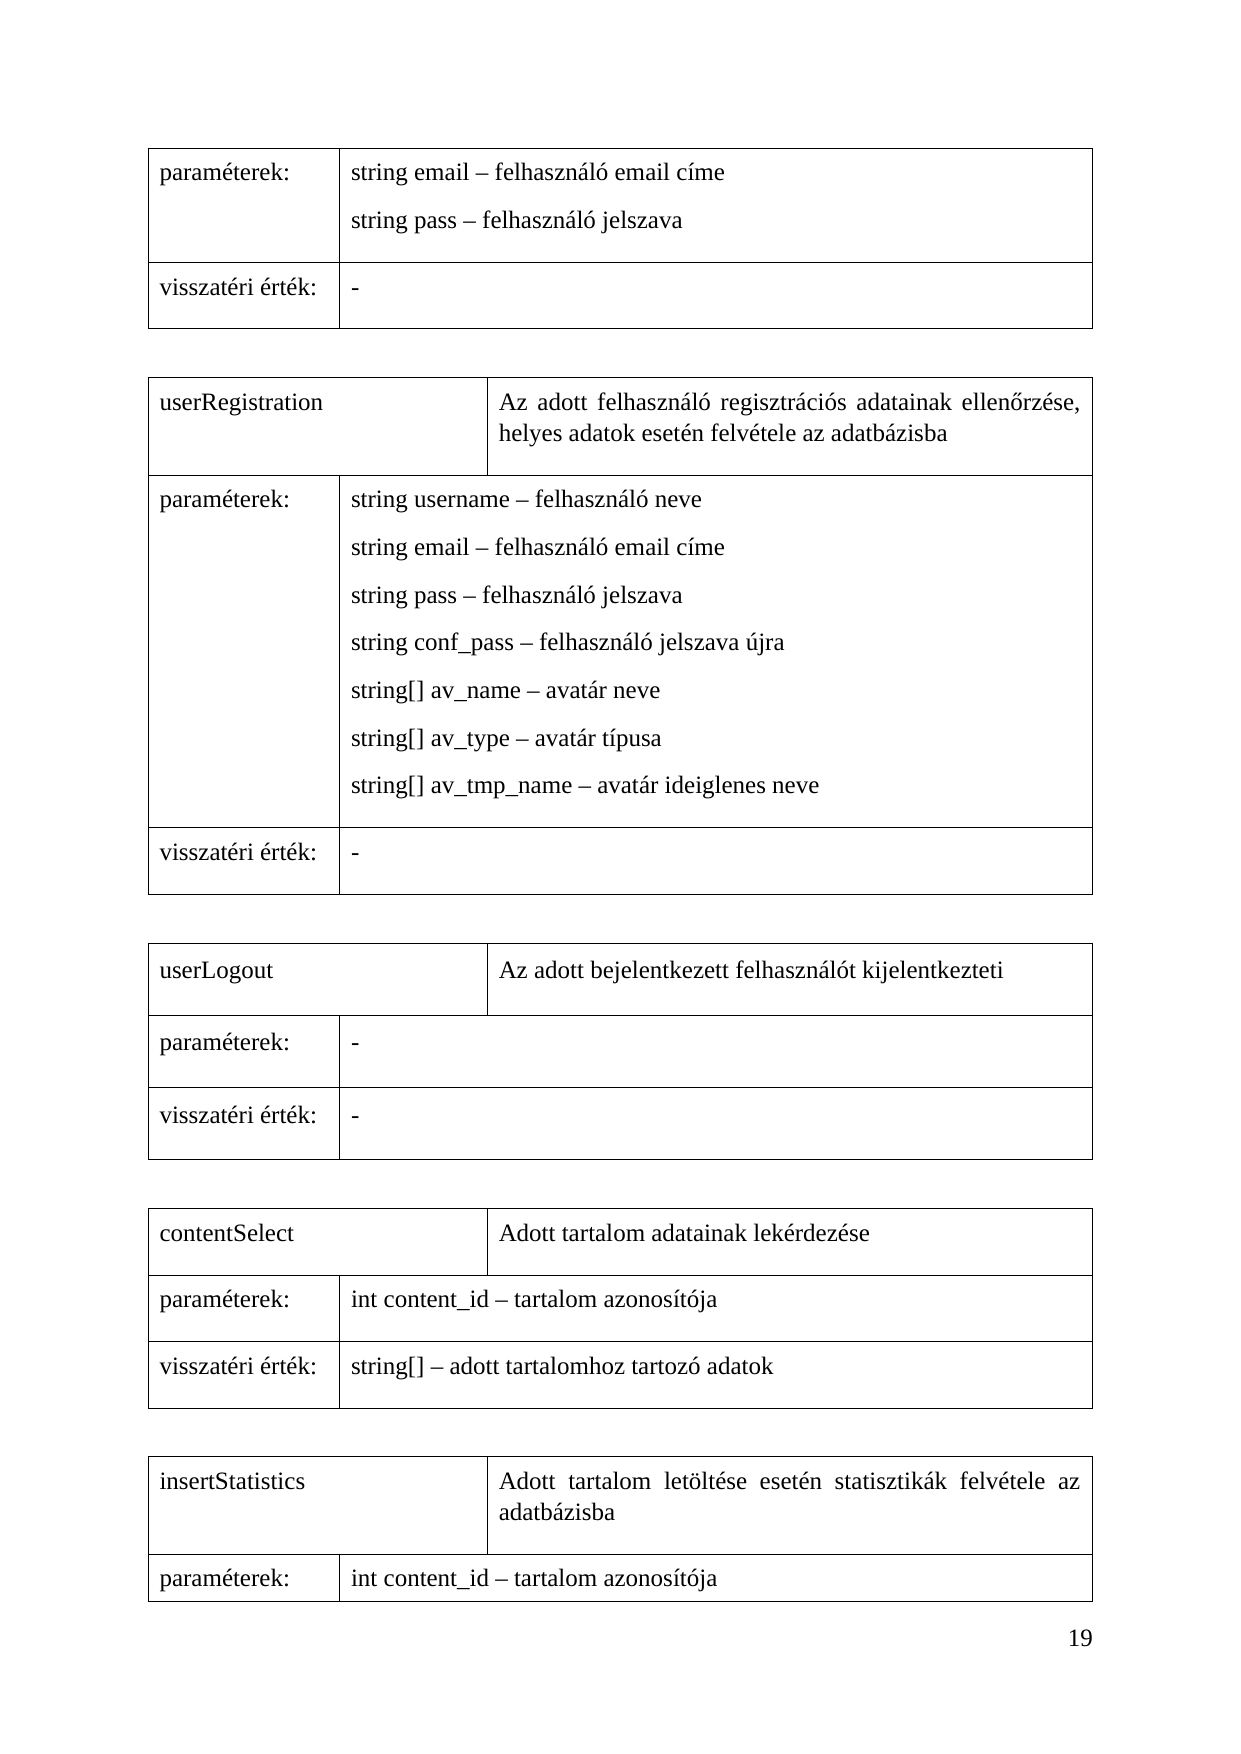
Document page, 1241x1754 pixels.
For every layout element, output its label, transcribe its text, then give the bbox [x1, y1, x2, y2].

table_cell paraméterek: [149, 1276, 339, 1341]
table_cell int content_id – tartalom azonosítója [340, 1276, 1092, 1341]
table_cell visszatéri érték: [149, 828, 339, 894]
table_cell - [340, 1088, 1092, 1159]
table_cell paraméterek: [149, 476, 339, 827]
table_cell string[] – adott tartalomhoz tartozó adatok [340, 1342, 1092, 1407]
table_cell visszatéri érték: [149, 1088, 339, 1159]
table_cell - [340, 263, 1092, 328]
table_cell visszatéri érték: [149, 263, 339, 328]
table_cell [340, 1555, 1092, 1601]
table_cell - [340, 1016, 1092, 1087]
table_header contentSelect [149, 1209, 487, 1274]
table_header userRegistration [149, 378, 487, 474]
table_header Az adott bejelentkezett felhasználót kijelentkezteti [488, 944, 1092, 1015]
table_header Adott tartalom letöltése esetén statisztikák felvétele az adatbázisba [488, 1457, 1092, 1554]
table_cell string email – felhasználó email címe string pass – felhasználó jelszava [340, 149, 1092, 262]
table_cell visszatéri érték: [149, 1342, 339, 1407]
table_header insertStatistics [149, 1457, 487, 1554]
table_header Adott tartalom adatainak lekérdezése [488, 1209, 1092, 1274]
table_cell - [340, 828, 1092, 894]
table_cell paraméterek: [149, 1016, 339, 1087]
table_cell paraméterek: [149, 1555, 339, 1601]
table_cell string username – felhasználó neve string email – felhasználó email címe string pass – felhasználó jelszava string conf_pass – felhasználó jelszava újra string[] av_name – avatár neve string[] av_type – avatár típusa string[] av_tmp_name – avatár ideiglenes neve [340, 476, 1092, 827]
table_header Az adott felhasználó regisztrációs adatainak ellenőrzése, helyes adatok esetén felvétele az adatbázisba [488, 378, 1092, 474]
table_header userLogout [149, 944, 487, 1015]
table_cell paraméterek: [149, 149, 339, 262]
